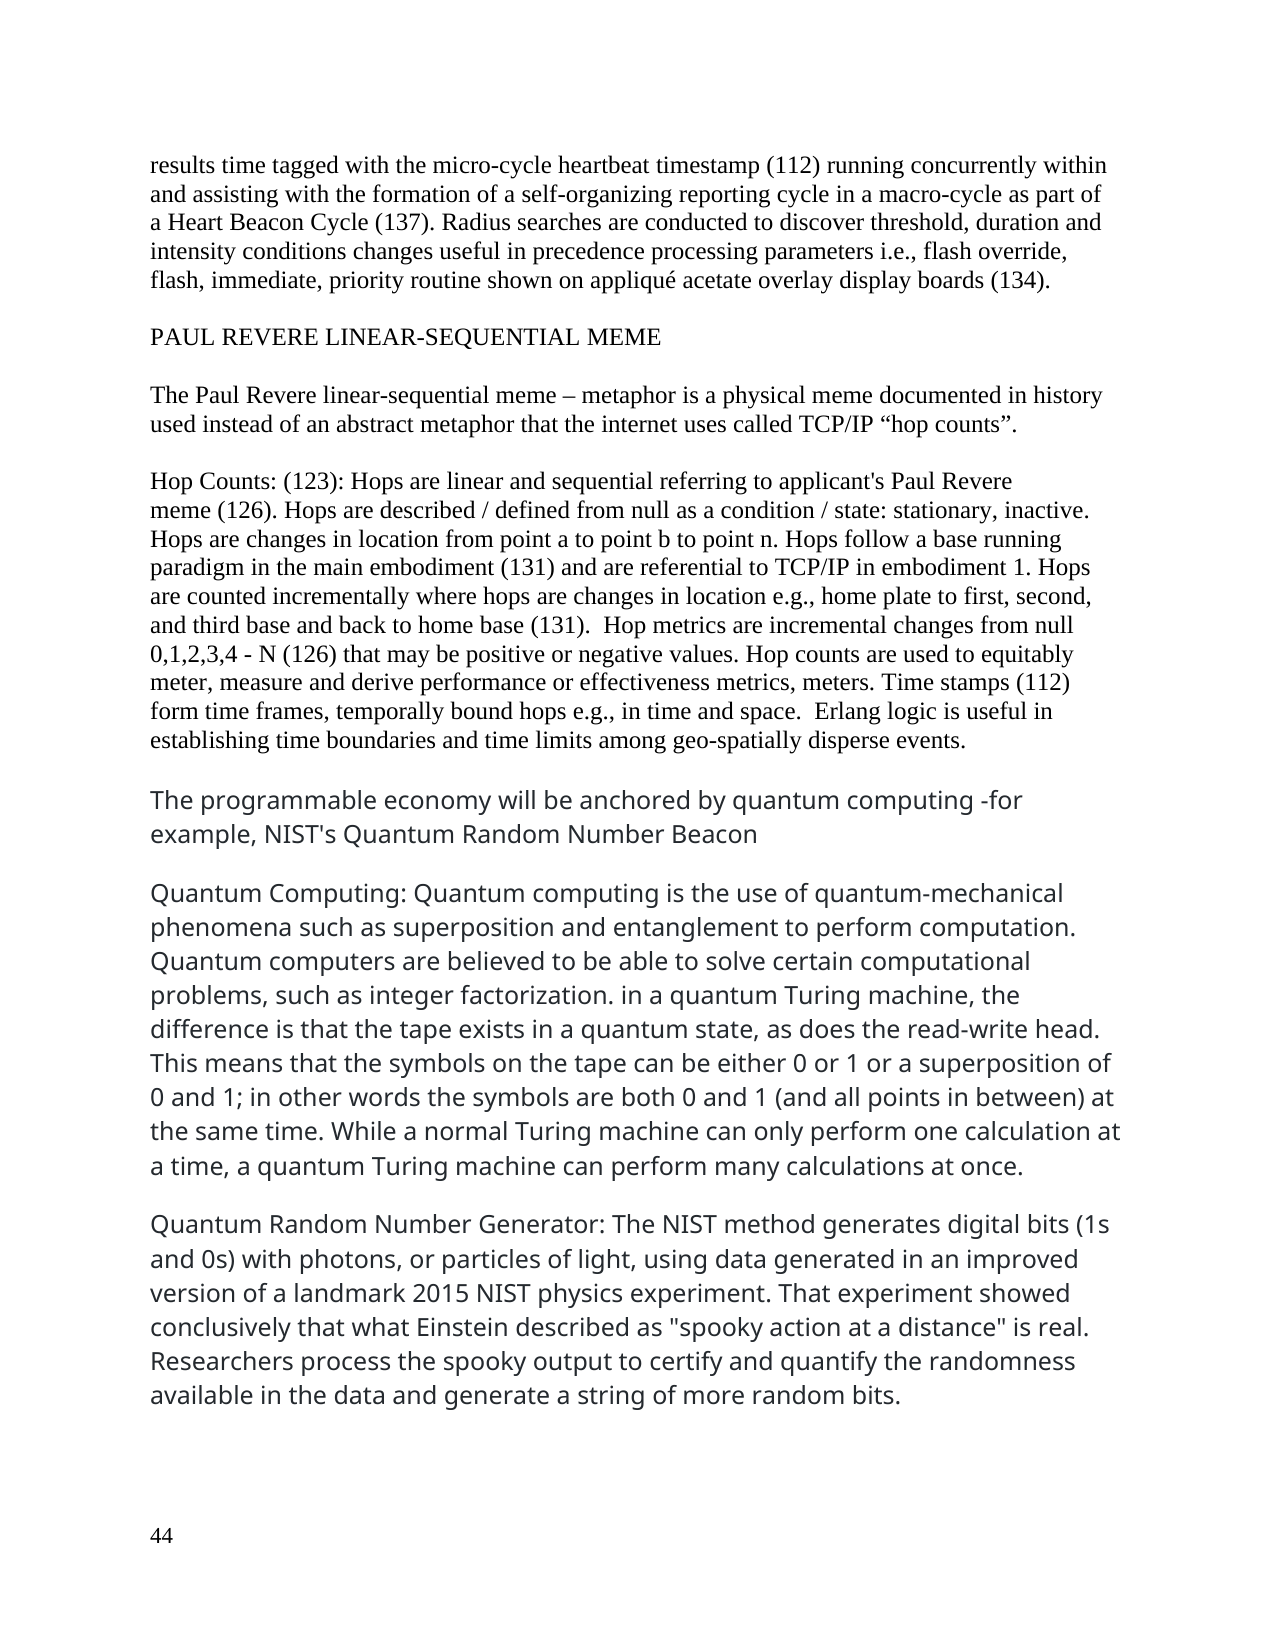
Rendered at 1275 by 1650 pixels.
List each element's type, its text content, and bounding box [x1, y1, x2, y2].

text results time tagged with the micro-cycle heartbeat timestamp (112) running concurrently within [150, 150, 1116, 179]
text The Paul Revere linear-sequential meme – metaphor is a physical meme documented in history used instead of an abstract metaphor that the internet uses called TCP/IP “hop counts”. [150, 380, 1116, 437]
text Quantum Computing: Quantum computing is the use of quantum-mechanical phenomena such as superposition and entanglement to perform computation. Quantum computers are believed to be able to solve certain computational problems, such as integer factorization. in a quantum Turing machine, the difference is that the tape exists in a quantum state, as does the read-write head. This means that the symbols on the tape can be either 0 or 1 or a superposition of 0 and 1; in other words the symbols are both 0 and 1 (and all points in between) at the same time. While a normal Turing machine can only perform one calculation at a time, a quantum Turing machine can perform many calculations at once. [150, 876, 1125, 1182]
text and assisting with the formation of a self-organizing reporting cycle in a macro-cycle as part of a Heart Beacon Cycle (137). Radius searches are conducted to discover threshold, duration and intensity conditions changes useful in precedence processing parameters i.e., flash override, flash, immediate, priority routine shown on appliqué acetate overlay display boards (134). [150, 179, 1116, 294]
text Quantum Random Number Generator: The NIST method generates digital bits (1s and 0s) with photons, or particles of light, using data generated in an improved version of a landmark 2015 NIST physics experiment. That experiment showed conclusively that what Einstein described as "spooky action at a distance" is real. Researchers process the spooky output to certify and quantify the randomness available in the data and generate a string of more random bits. [150, 1207, 1125, 1412]
text meme (126). Hops are described / defined from null as a condition / state: stationary, inactive. Hops are changes in location from point a to point b to point n. Hops follow a base running paradigm in the main embodiment (131) and are referential to TCP/IP in embodiment 1. Hops are counted incrementally where hops are changes in location e.g., home plate to first, second, and third base and back to home base (131). Hop metrics are incremental changes from null 0,1,2,3,4 - N (126) that may be positive or negative values. Hop counts are used to equitably meter, measure and derive performance or effectiveness metrics, meters. Time stamps (112) form time frames, temporally bound hops e.g., in time and space. Erlang logic is useful in establishing time boundaries and time limits among geo-spatially disperse events. [150, 495, 1116, 754]
text Hop Counts: (123): Hops are linear and sequential referring to applicant's Paul Revere [150, 466, 1116, 495]
text PAUL REVERE LINEAR-SEQUENTIAL MEME [150, 322, 1116, 351]
text The programmable economy will be anchored by quantum computing -for example, NIST's Quantum Random Number Beacon [150, 782, 1125, 851]
